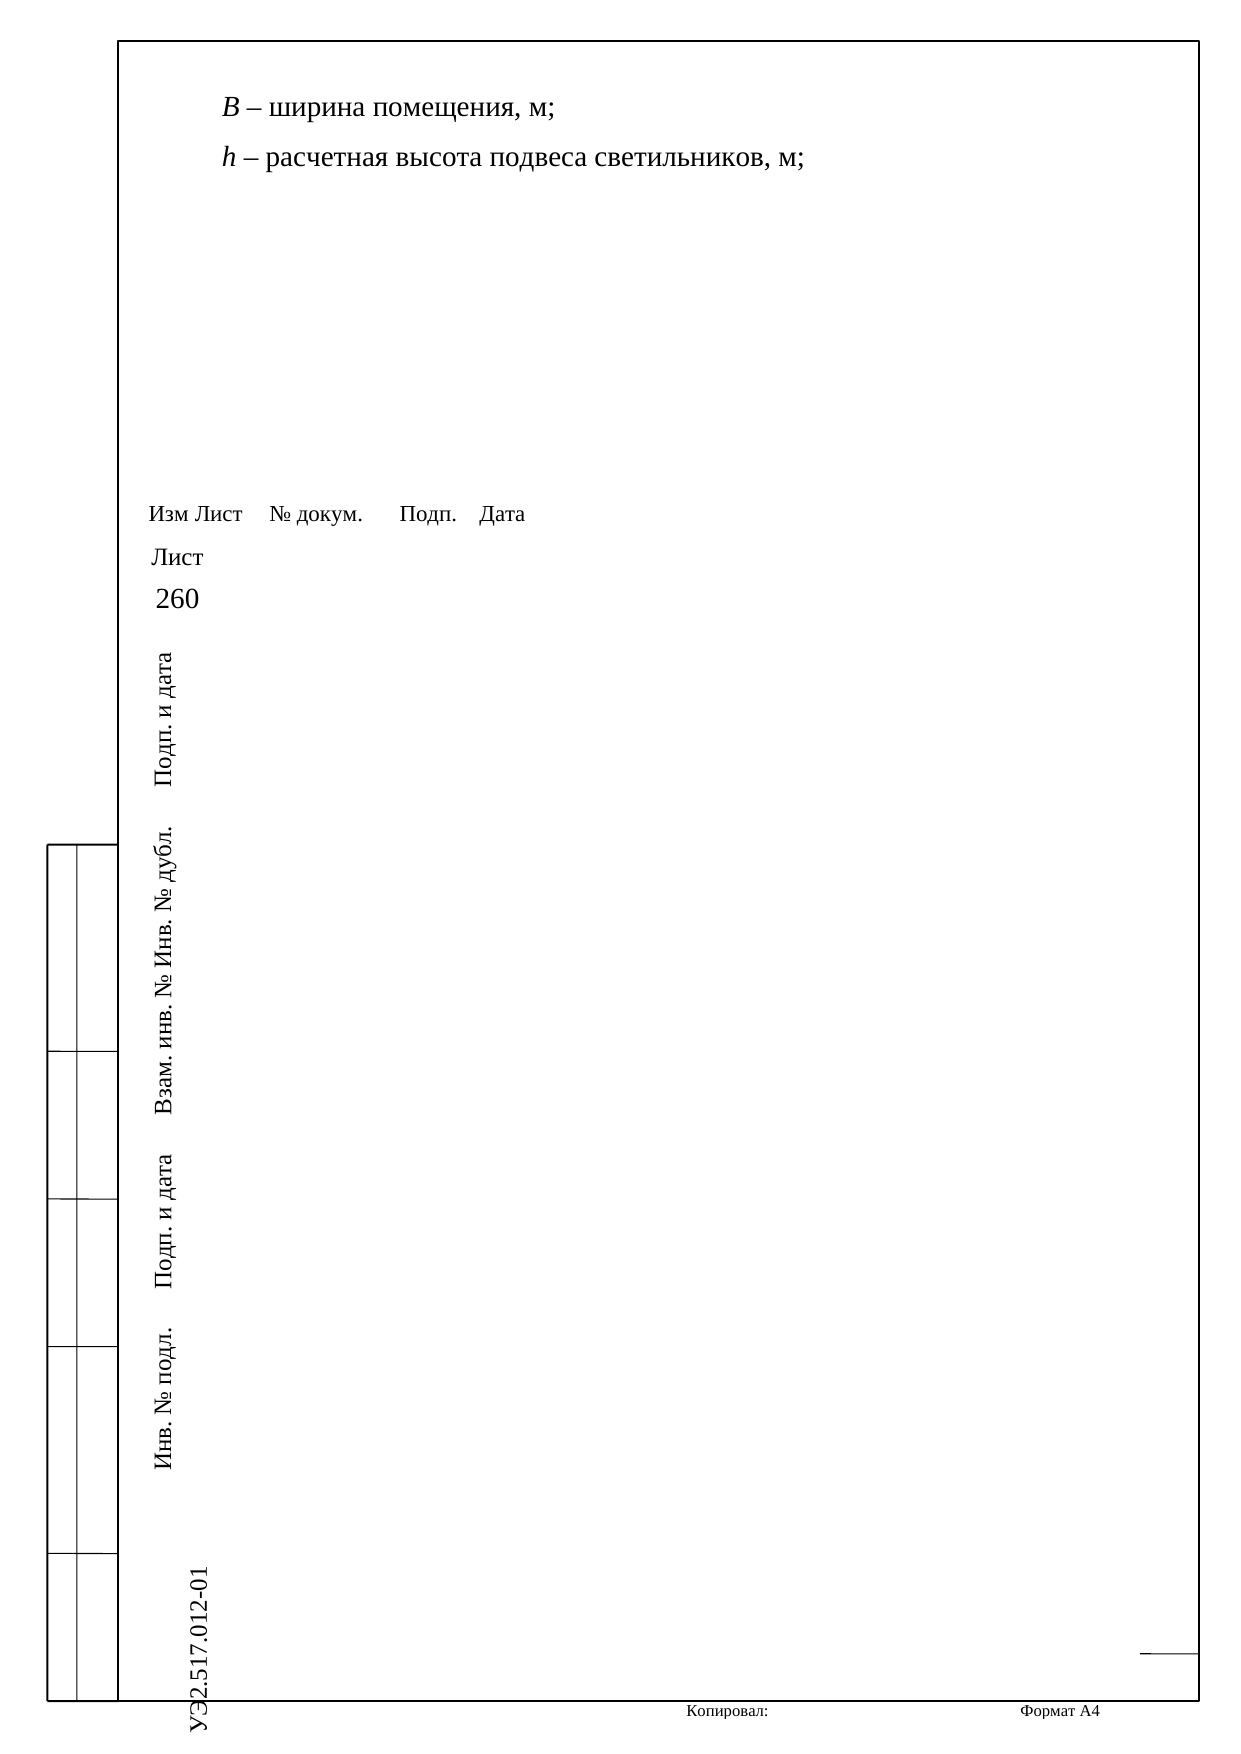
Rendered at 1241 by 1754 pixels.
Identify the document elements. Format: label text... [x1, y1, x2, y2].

text B – ширина помещения, м; [148, 89, 1181, 122]
text h – расчетная высота подвеса светильников, м; [148, 139, 1181, 172]
